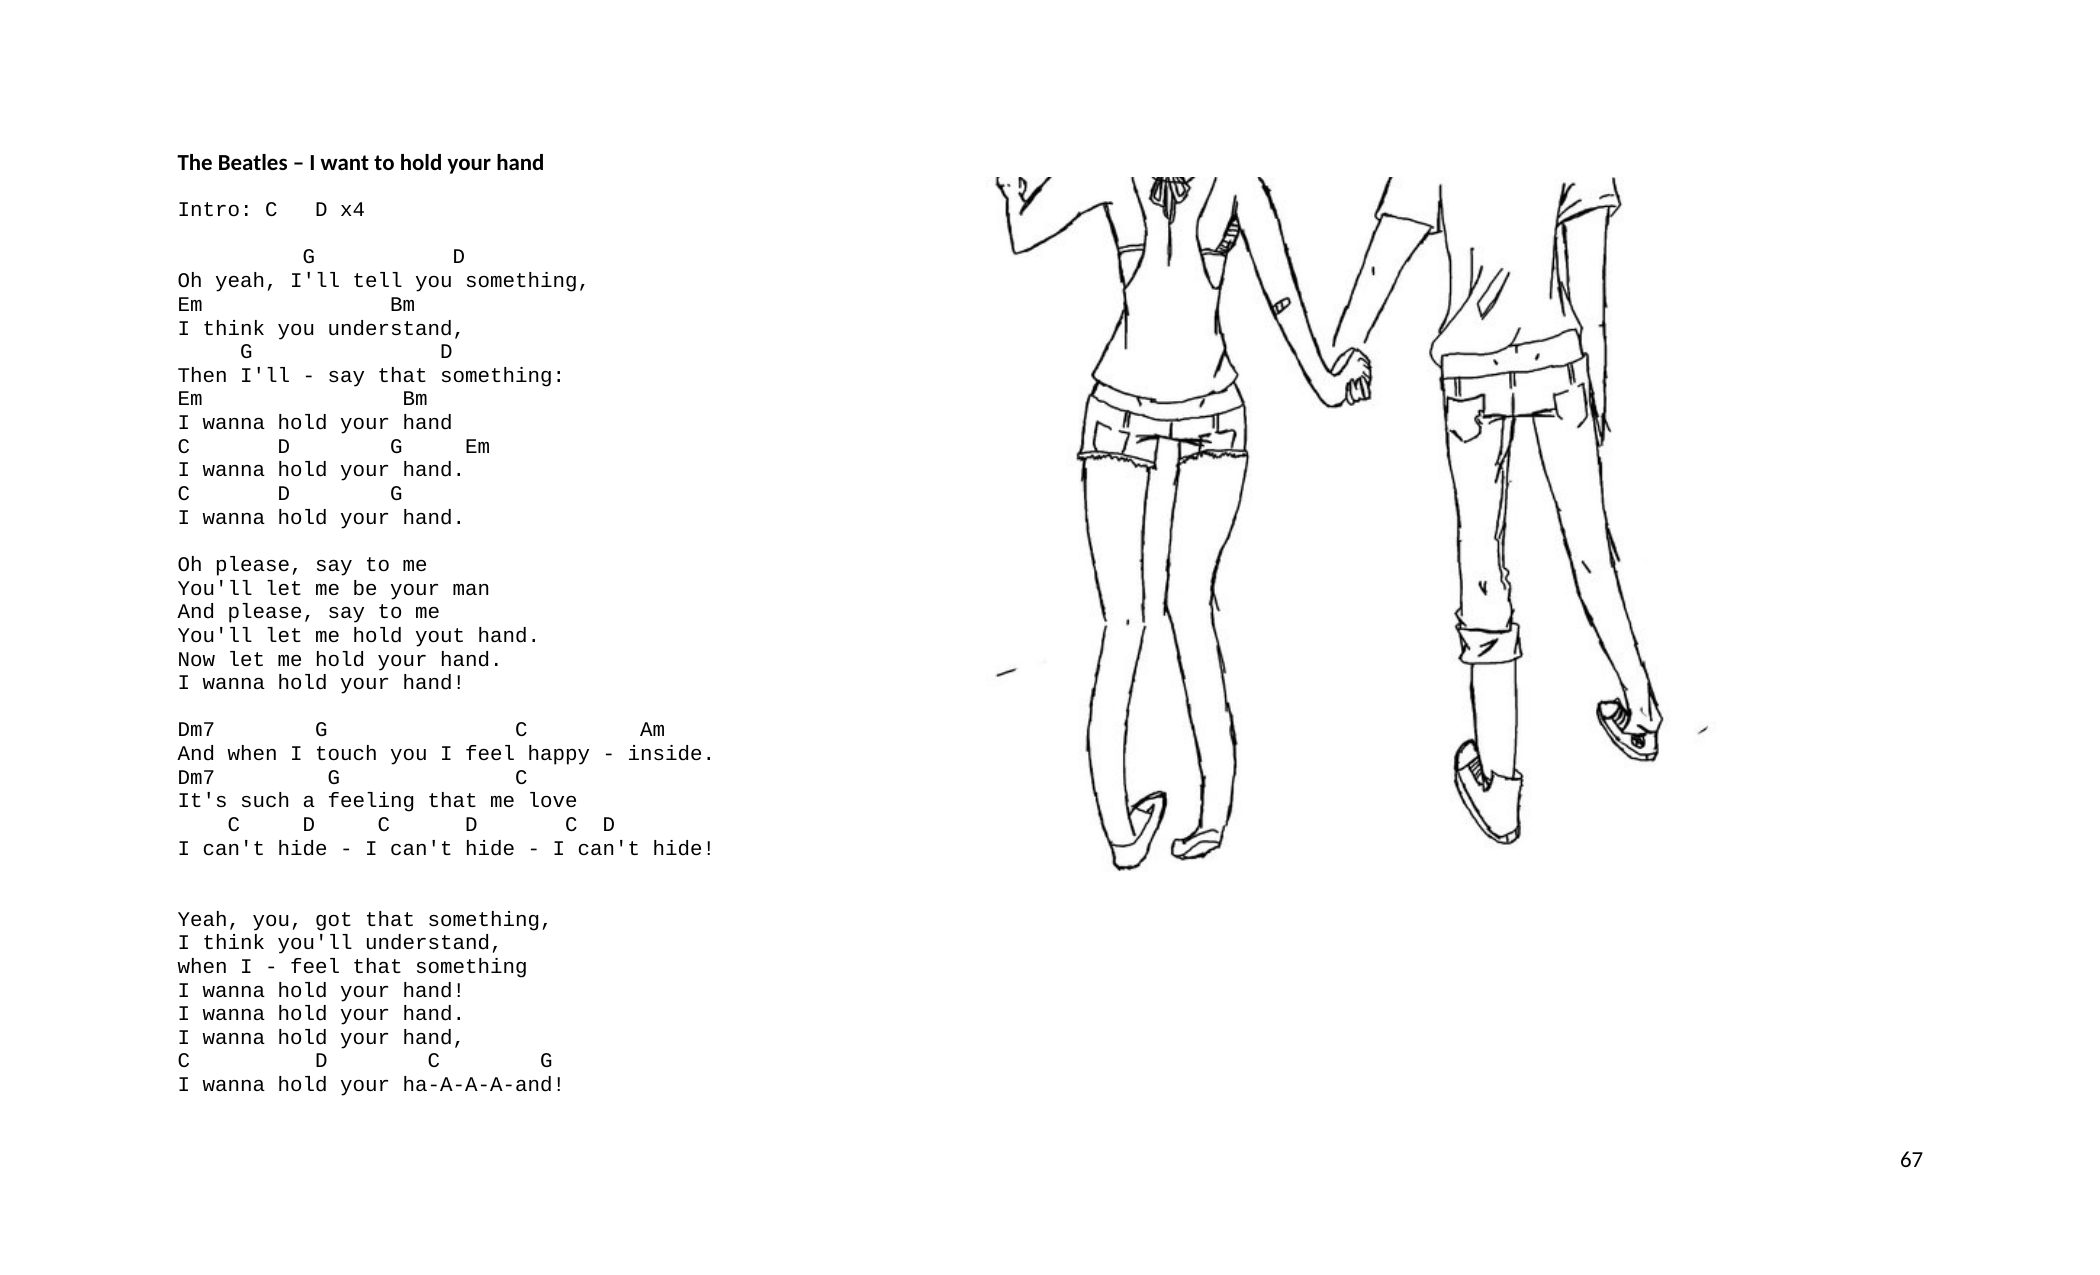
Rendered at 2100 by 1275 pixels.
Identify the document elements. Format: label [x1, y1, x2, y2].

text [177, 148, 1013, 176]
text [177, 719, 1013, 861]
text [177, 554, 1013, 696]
picture [707, 177, 2013, 907]
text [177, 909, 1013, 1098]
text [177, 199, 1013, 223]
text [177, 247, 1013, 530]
